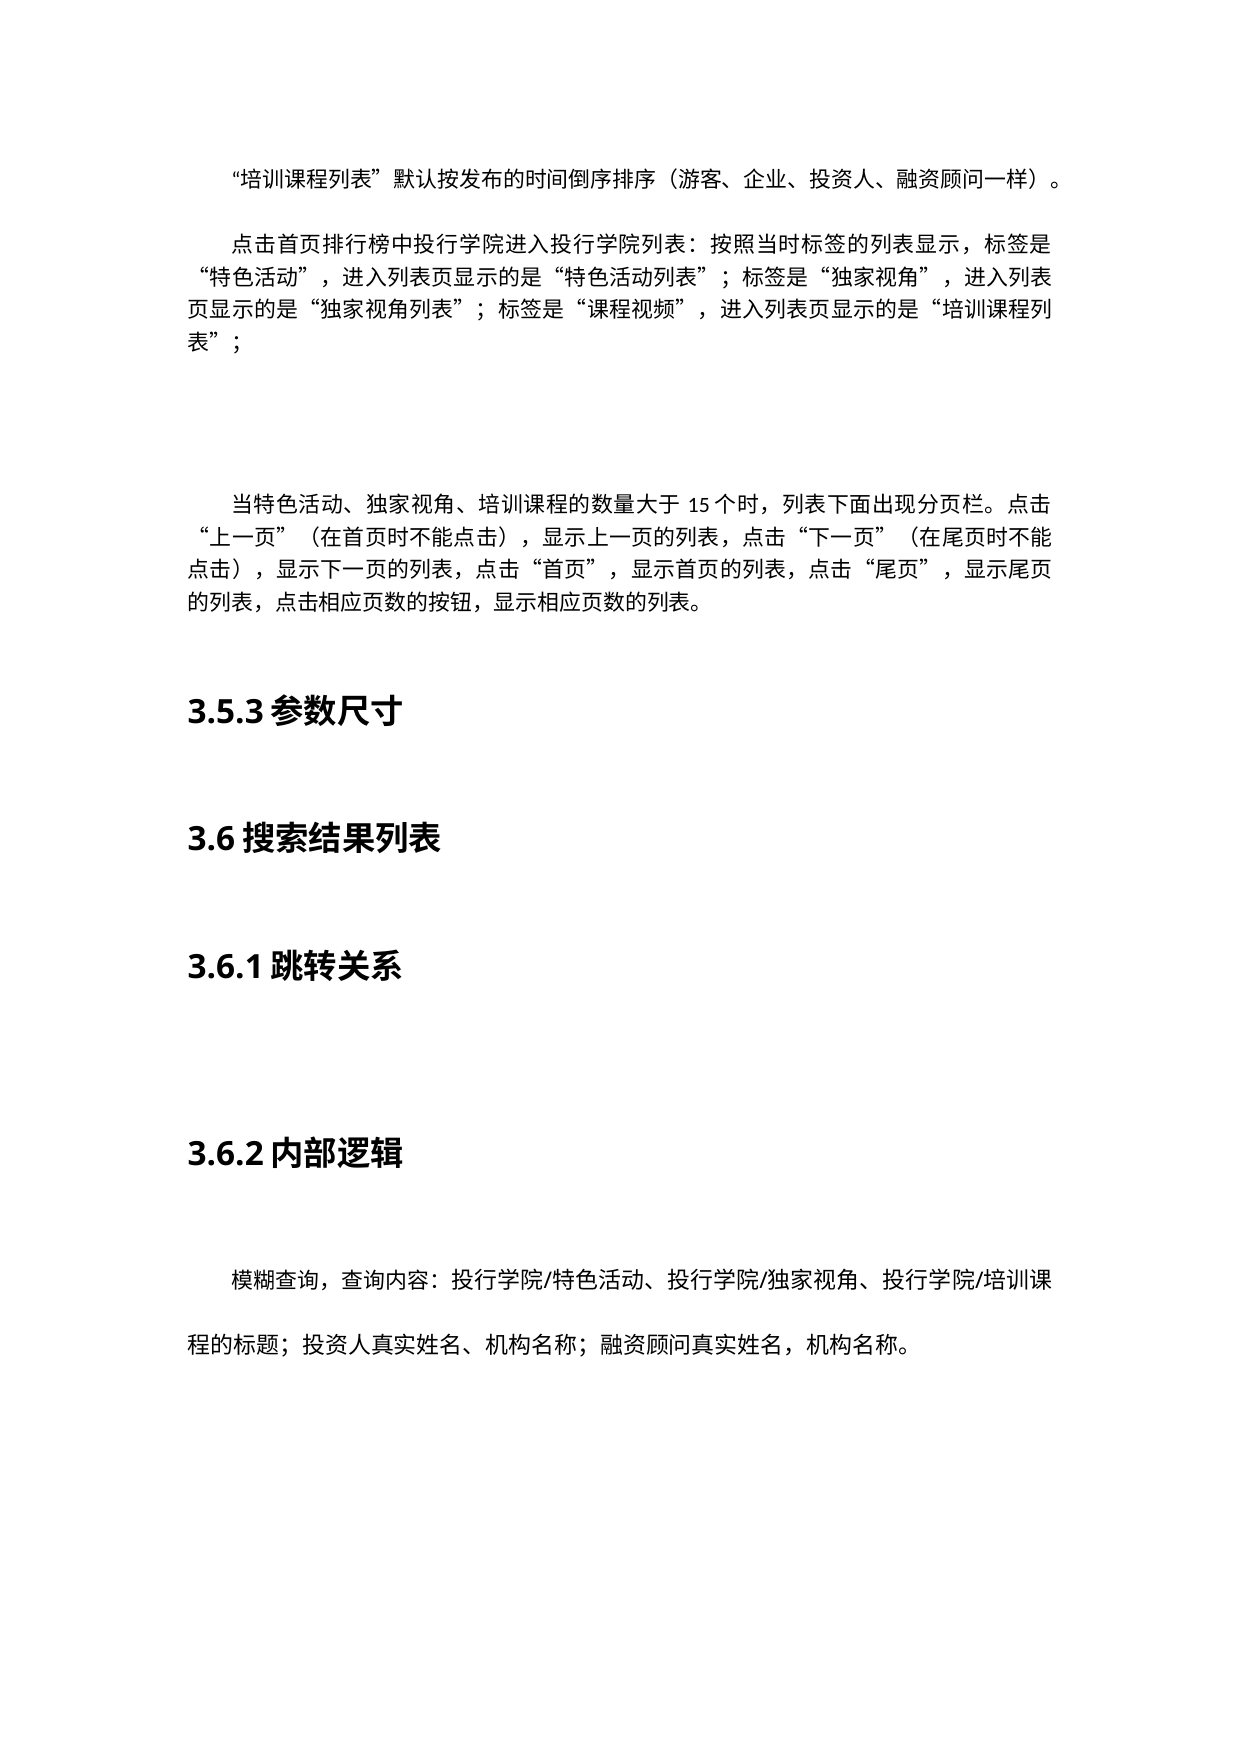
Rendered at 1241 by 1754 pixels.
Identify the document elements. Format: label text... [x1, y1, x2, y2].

text 模糊查询，查询内容：投行学院/特色活动、投行学院/独家视角、投行学院/培训课程的标题；投资人真实姓名、机构名称；融资顾问真实姓名，机构名称。 [187, 1246, 1053, 1376]
text 当特色活动、独家视角、培训课程的数量大于15个时，列表下面出现分页栏。点击“上一页”（在首页时不能点击），显示上一页的列表，点击“下一页”（在尾页时不能点击），显示下一页的列表，点击“首页”，显示首页的列表，点击“尾页”，显示尾页的列表，点击相应页数的按钮，显示相应页数的列表。 [187, 487, 1053, 617]
text “培训课程列表”默认按发布的时间倒序排序（游客、企业、投资人、融资顾问一样）。 [187, 162, 1053, 194]
subtitle 3.6.1跳转关系 [187, 931, 1053, 996]
subtitle 3.6搜索结果列表 [187, 804, 1053, 869]
text 点击首页排行榜中投行学院进入投行学院列表：按照当时标签的列表显示，标签是“特色活动”，进入列表页显示的是“特色活动列表”；标签是“独家视角”，进入列表页显示的是“独家视角列表”；标签是“课程视频”，进入列表页显示的是“培训课程列表”； [187, 227, 1053, 357]
subtitle 3.5.3参数尺寸 [187, 677, 1053, 742]
subtitle 3.6.2内部逻辑 [187, 1118, 1053, 1183]
